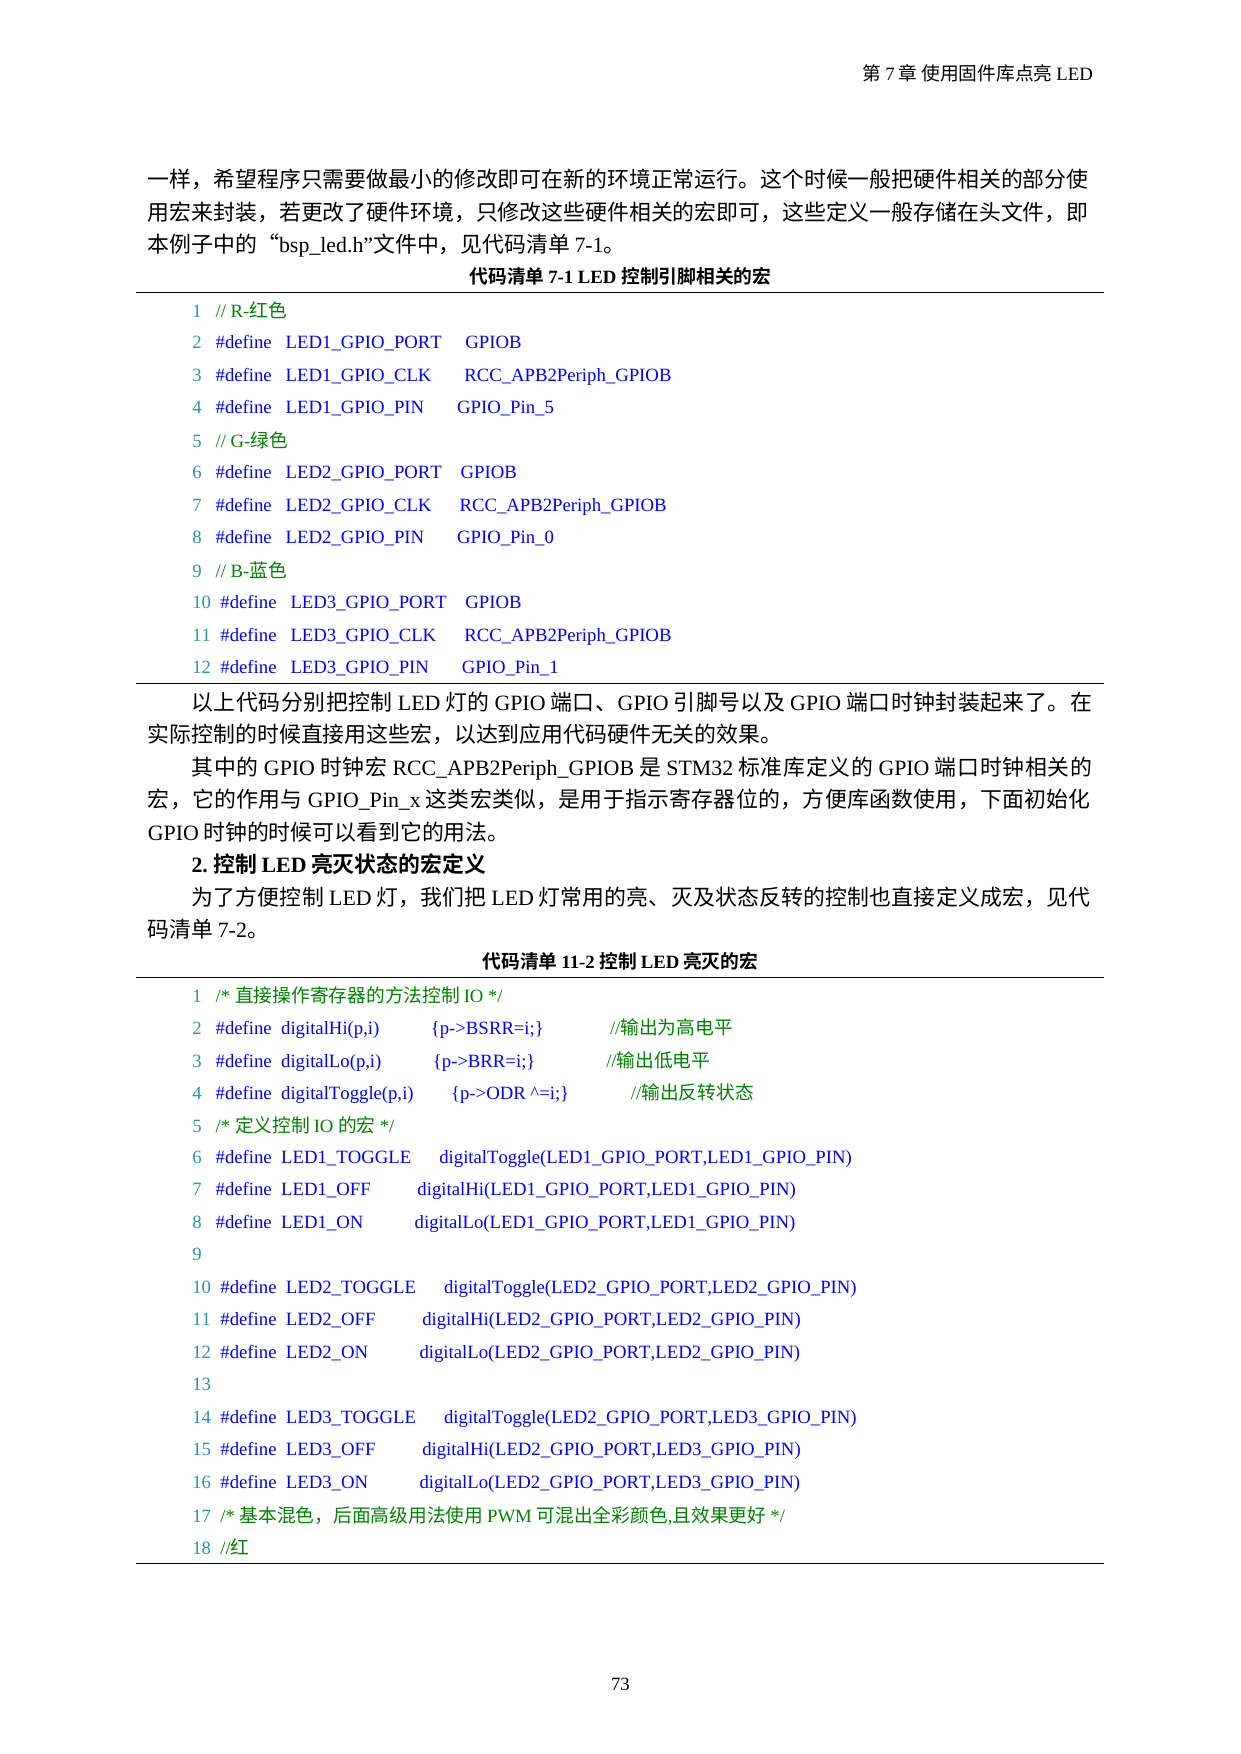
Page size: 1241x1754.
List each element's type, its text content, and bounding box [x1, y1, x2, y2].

table_cell 1 // R-红色 2 #define LED1_GPIO_PORT GPIOB 3 #define LED1_GPIO_CLK RCC_APB2Periph_GPIOB 4 #define LED1_GPIO_PIN GPIO_Pin_5 5 // G-绿色 6 #define LED2_GPIO_PORT GPIOB 7 #define LED2_GPIO_CLK RCC_APB2Periph_GPIOB 8 #define LED2_GPIO_PIN GPIO_Pin_0 9 // B-蓝色 10 #define LED3_GPIO_PORT GPIOB 11 #define LED3_GPIO_CLK RCC_APB2Periph_GPIOB 12 #define LED3_GPIO_PIN GPIO_Pin_1 [136, 293, 1104, 683]
table_header 代码清单11-2 控制LED亮灭的宏 [136, 944, 1104, 977]
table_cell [136, 978, 1104, 1563]
text 为了方便控制LED灯，我们把LED灯常用的亮、灭及状态反转的控制也直接定义成宏，见代码清单7-2。 [148, 879, 1092, 944]
list 控制LED亮灭状态的宏定义 [191, 847, 1092, 879]
table_header 代码清单7-1 LED 控制引脚相关的宏 [136, 260, 1104, 292]
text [148, 162, 1092, 259]
text 以上代码分别把控制LED灯的GPIO端口、GPIO引脚号以及GPIO端口时钟封装起来了。在实际控制的时候直接用这些宏，以达到应用代码硬件无关的效果。 [148, 684, 1092, 749]
text 其中的GPIO时钟宏RCC_APB2Periph_GPIOB是STM32标准库定义的GPIO端口时钟相关的宏，它的作用与GPIO_Pin_x这类宏类似，是用于指示寄存器位的，方便库函数使用，下面初始化GPIO时钟的时候可以看到它的用法。 [148, 749, 1092, 847]
